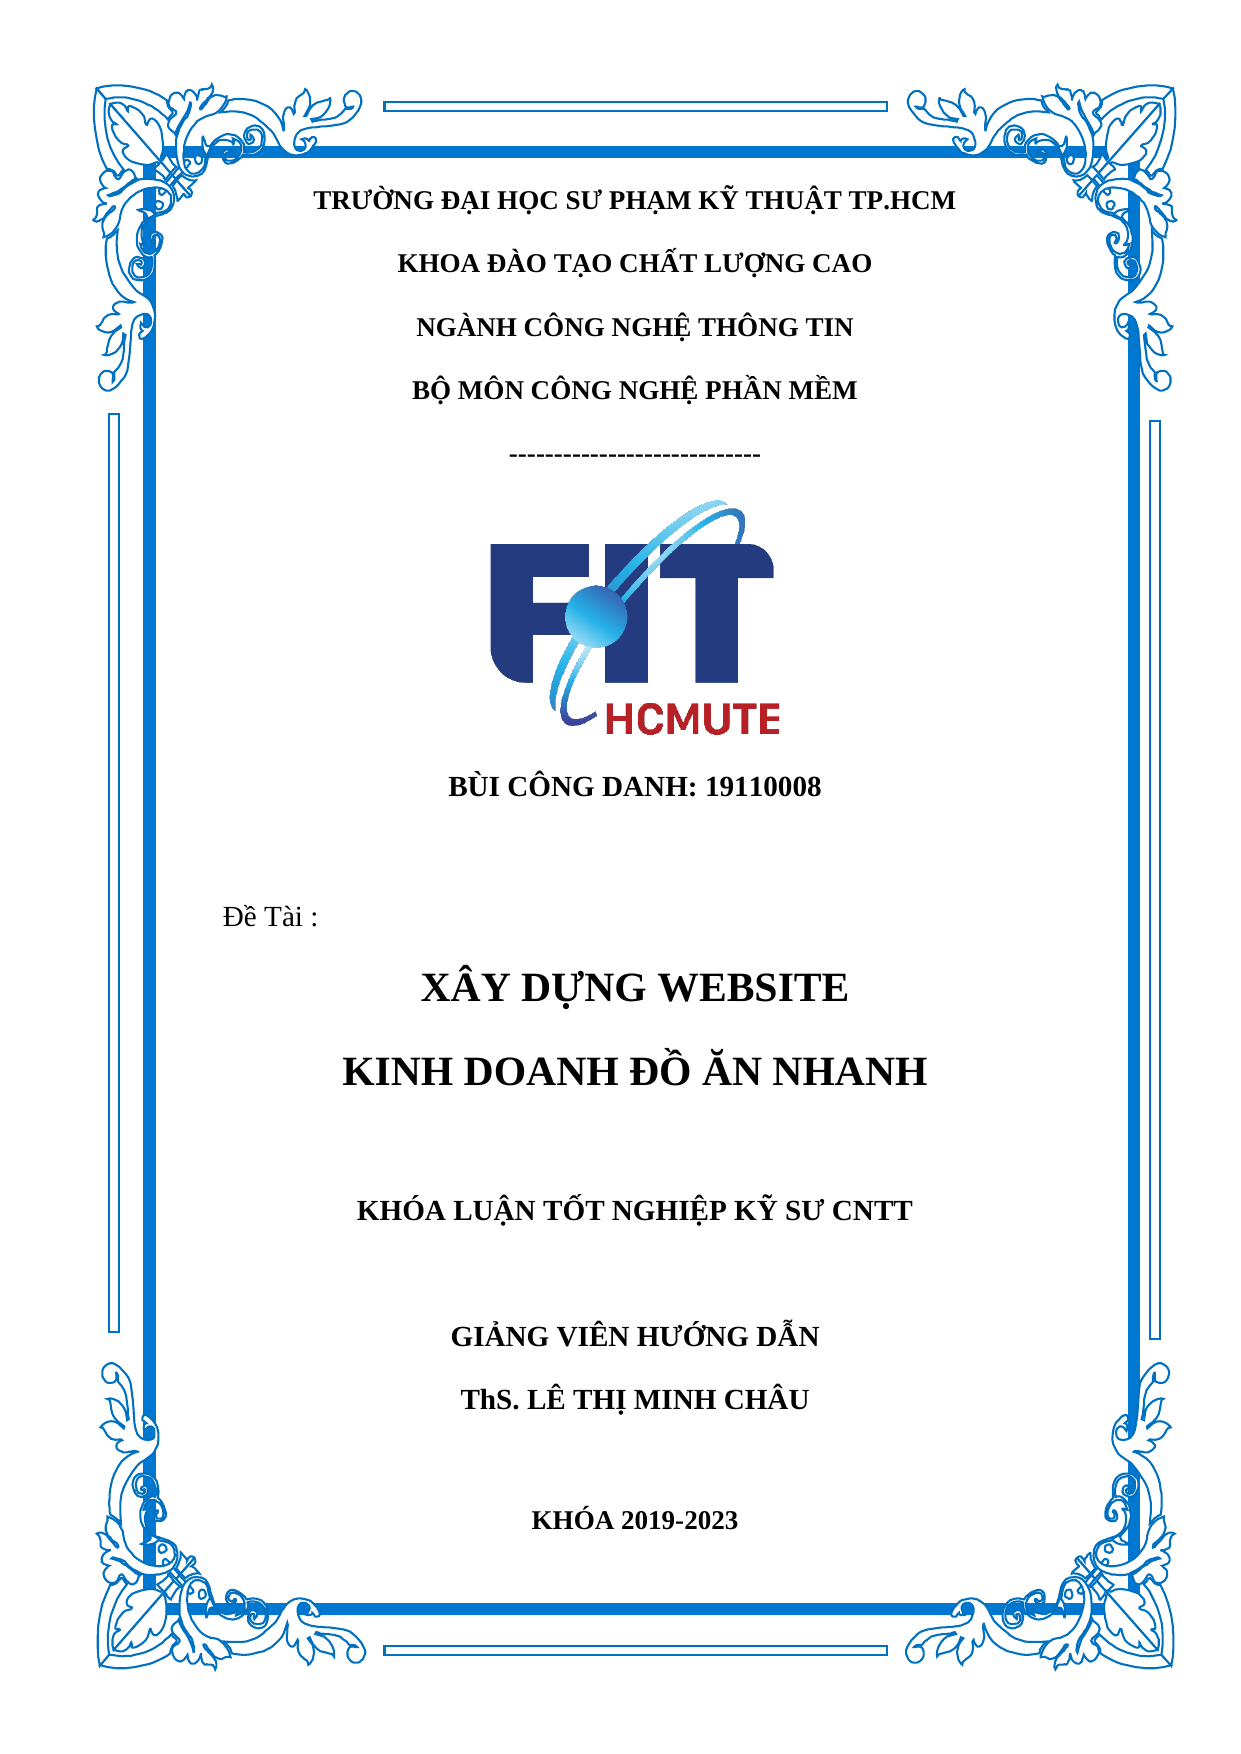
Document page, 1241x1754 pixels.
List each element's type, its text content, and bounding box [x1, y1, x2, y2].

text NGÀNH CÔNG NGHỆ THÔNG TIN [148, 311, 1122, 342]
text KHÓA 2019-2023 [148, 1504, 1122, 1535]
text XÂY DỰNG WEBSITE [148, 962, 1122, 1010]
text ThS. LÊ THỊ MINH CHÂU [148, 1382, 1122, 1416]
text Đề Tài : [148, 899, 1122, 933]
text KINH DOANH ĐỒ ĂN NHANH [148, 1046, 1122, 1094]
text KHOA ĐÀO TẠO CHẤT LƯỢNG CAO [148, 247, 1122, 278]
text KHÓA LUẬN TỐT NGHIỆP KỸ SƯ CNTT [148, 1193, 1122, 1227]
text TRƯỜNG ĐẠI HỌC SƯ PHẠM KỸ THUẬT TP.HCM [148, 184, 1122, 215]
text ---------------------------- [148, 437, 1122, 468]
picture [490, 500, 780, 738]
text BÙI CÔNG DANH: 19110008 [148, 769, 1122, 803]
text GIẢNG VIÊN HƯỚNG DẪN [148, 1319, 1122, 1353]
text BỘ MÔN CÔNG NGHỆ PHẦN MỀM [148, 374, 1122, 405]
